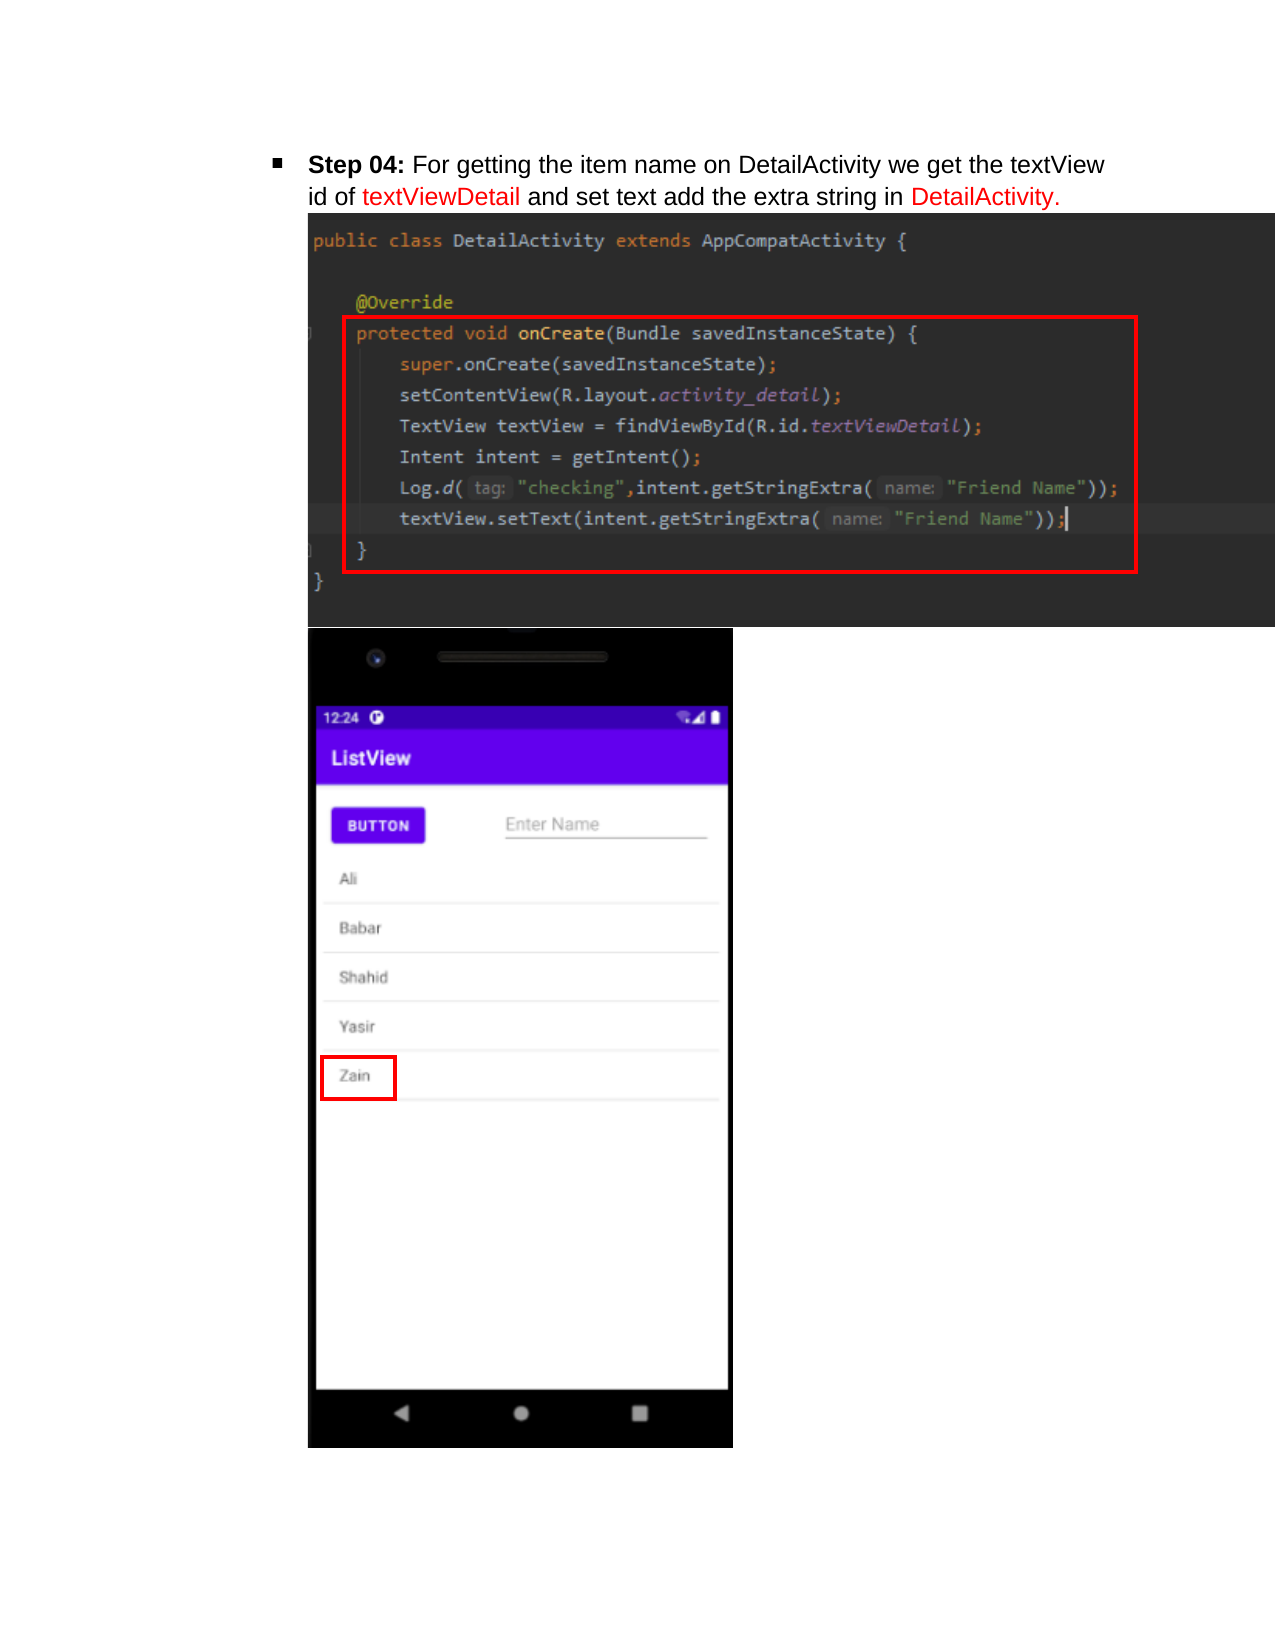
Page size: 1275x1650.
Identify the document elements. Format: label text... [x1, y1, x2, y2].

picture [307, 628, 733, 1448]
list Step 04: For getting the item name on DetailActivity we get the textView id of textViewDetail and set text add the extra string in DetailActivity. [270, 150, 1125, 211]
picture [307, 213, 1275, 627]
